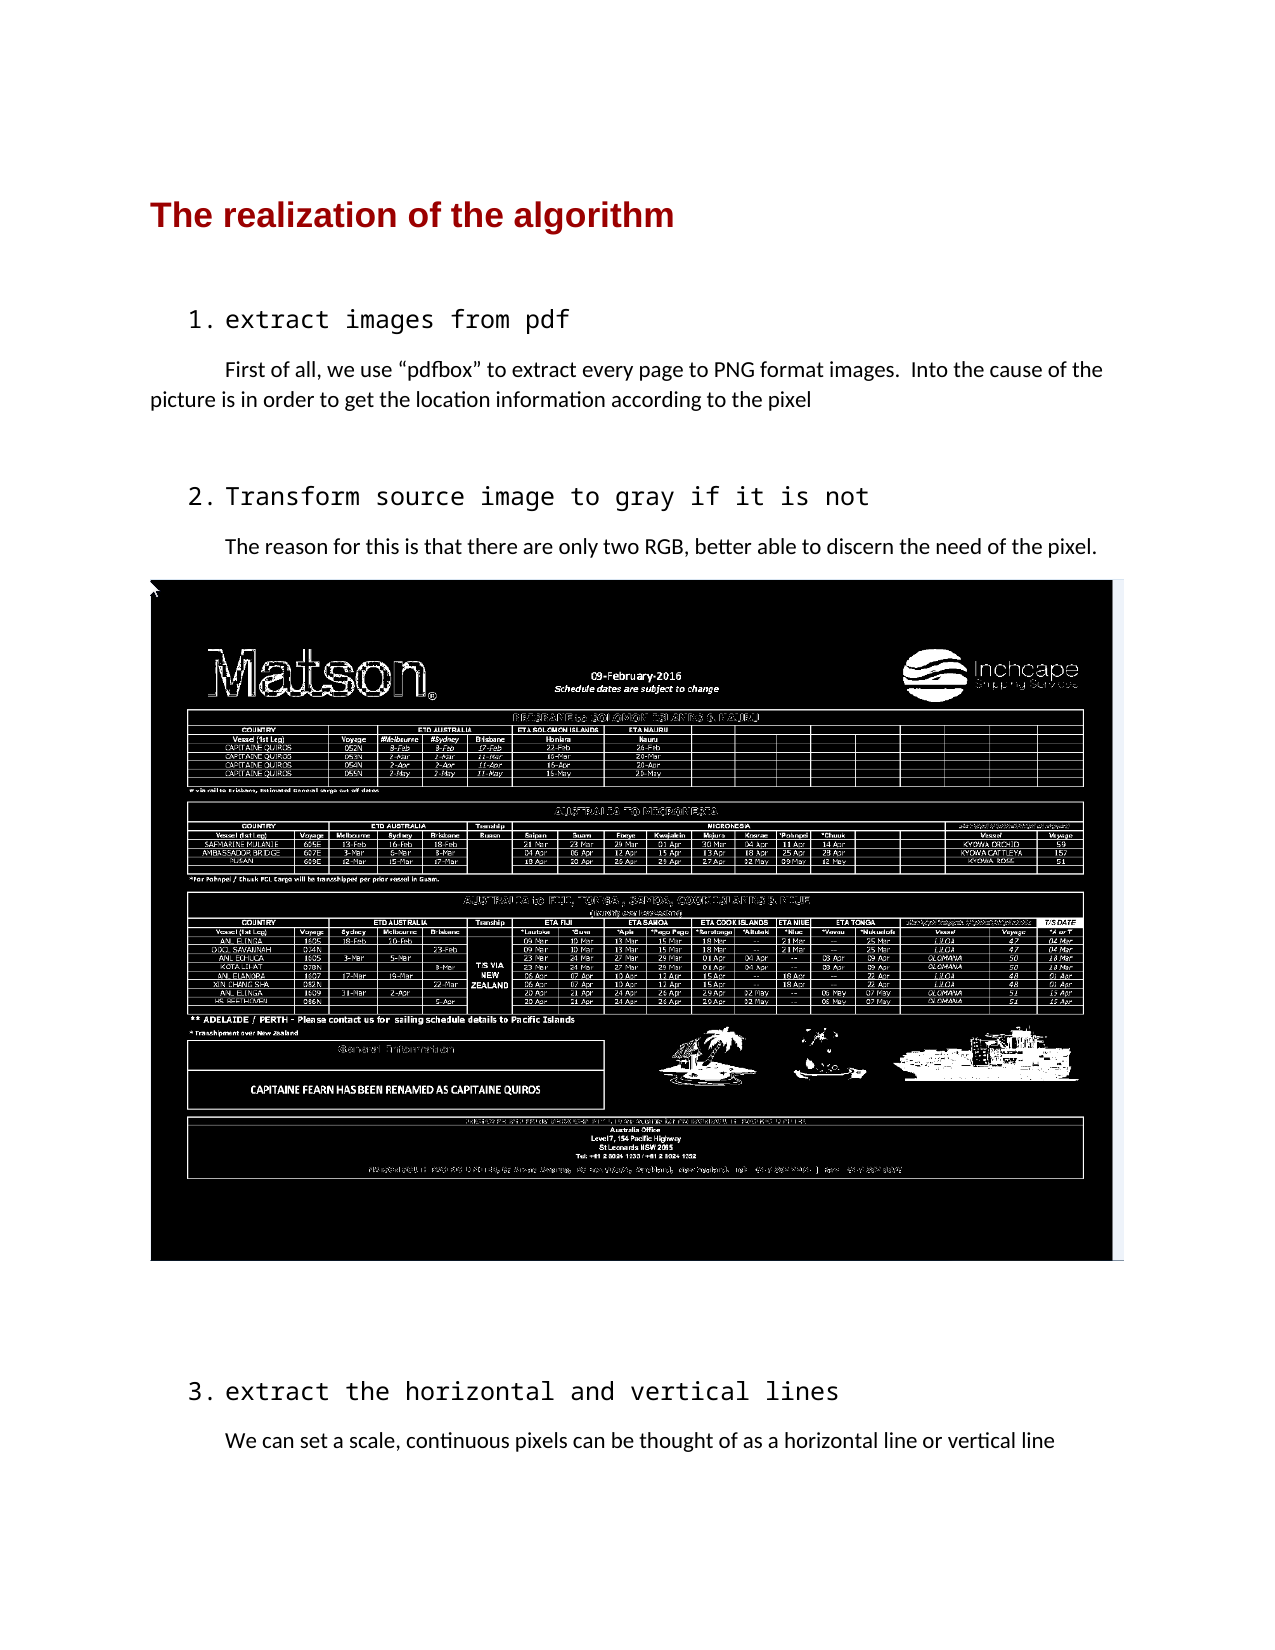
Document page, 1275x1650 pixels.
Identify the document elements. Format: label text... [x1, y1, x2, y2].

list Transform source image to gray if it is not [187, 479, 1125, 513]
list extract images from pdf [187, 302, 1125, 336]
text First of all, we use “pdfbox” to extract every page to PNG format images. Into the cause of the picture is in order to get the location information according to the pixel [150, 355, 1125, 413]
picture [150, 579, 1124, 1261]
list extract the horizontal and vertical lines [187, 1373, 1125, 1407]
text The realization of the algorithm [150, 194, 1125, 235]
text The reason for this is that there are only two RGB, better able to discern the need of the pixel. [150, 532, 1125, 561]
text We can set a scale, continuous pixels can be thought of as a horizontal line or vertical line [150, 1427, 1125, 1455]
